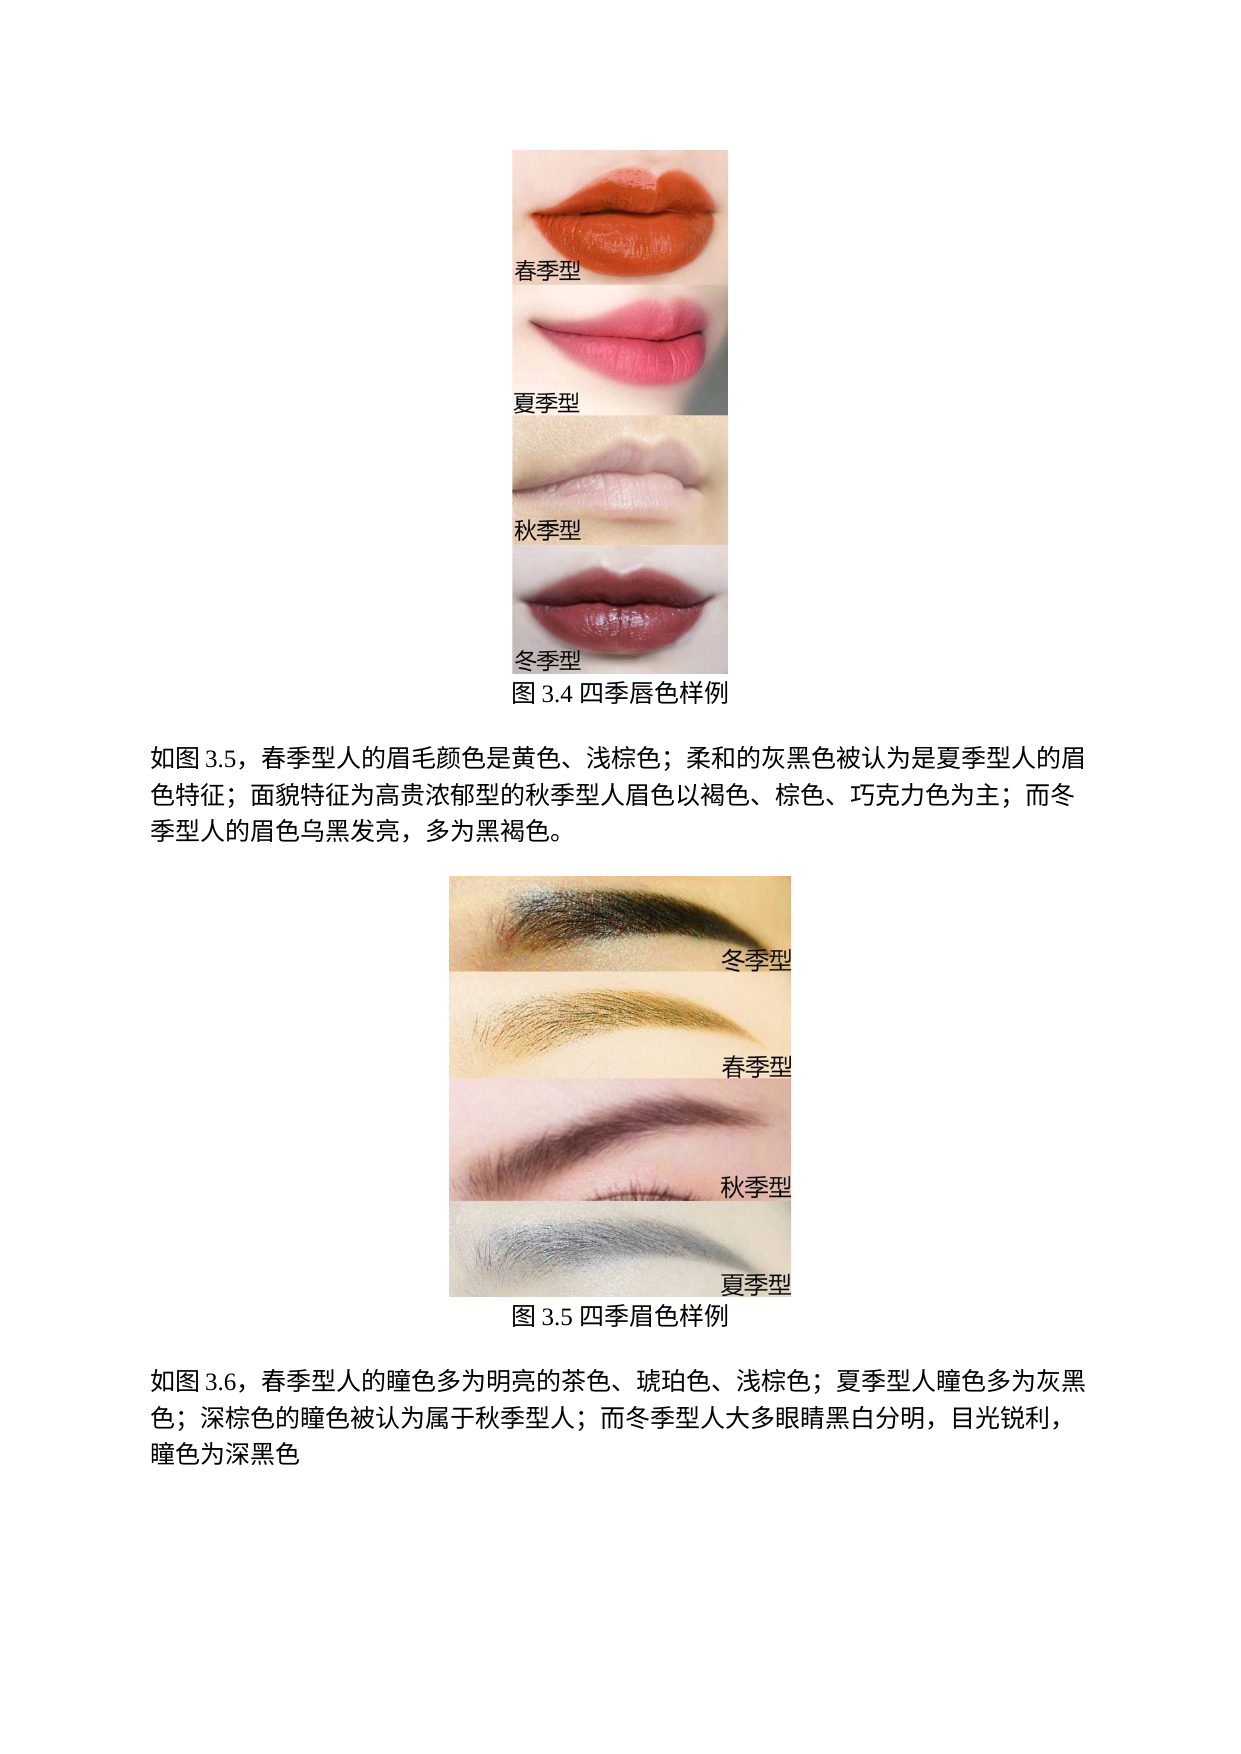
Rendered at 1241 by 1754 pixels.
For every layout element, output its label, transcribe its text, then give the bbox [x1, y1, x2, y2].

text 如图3.5，春季型人的眉毛颜色是黄色、浅棕色；柔和的灰黑色被认为是夏季型人的眉色特征；面貌特征为高贵浓郁型的秋季型人眉色以褐色、棕色、巧克力色为主；而冬季型人的眉色乌黑发亮，多为黑褐色。 [150, 739, 1090, 848]
picture [449, 876, 792, 1297]
text 图3.5 四季眉色样例 [150, 1297, 1090, 1333]
text 如图3.6，春季型人的瞳色多为明亮的茶色、琥珀色、浅棕色；夏季型人瞳色多为灰黑色；深棕色的瞳色被认为属于秋季型人；而冬季型人大多眼睛黑白分明，目光锐利，瞳色为深黑色 [150, 1362, 1090, 1471]
picture [512, 150, 728, 674]
text 图3.4 四季唇色样例 [150, 674, 1090, 710]
